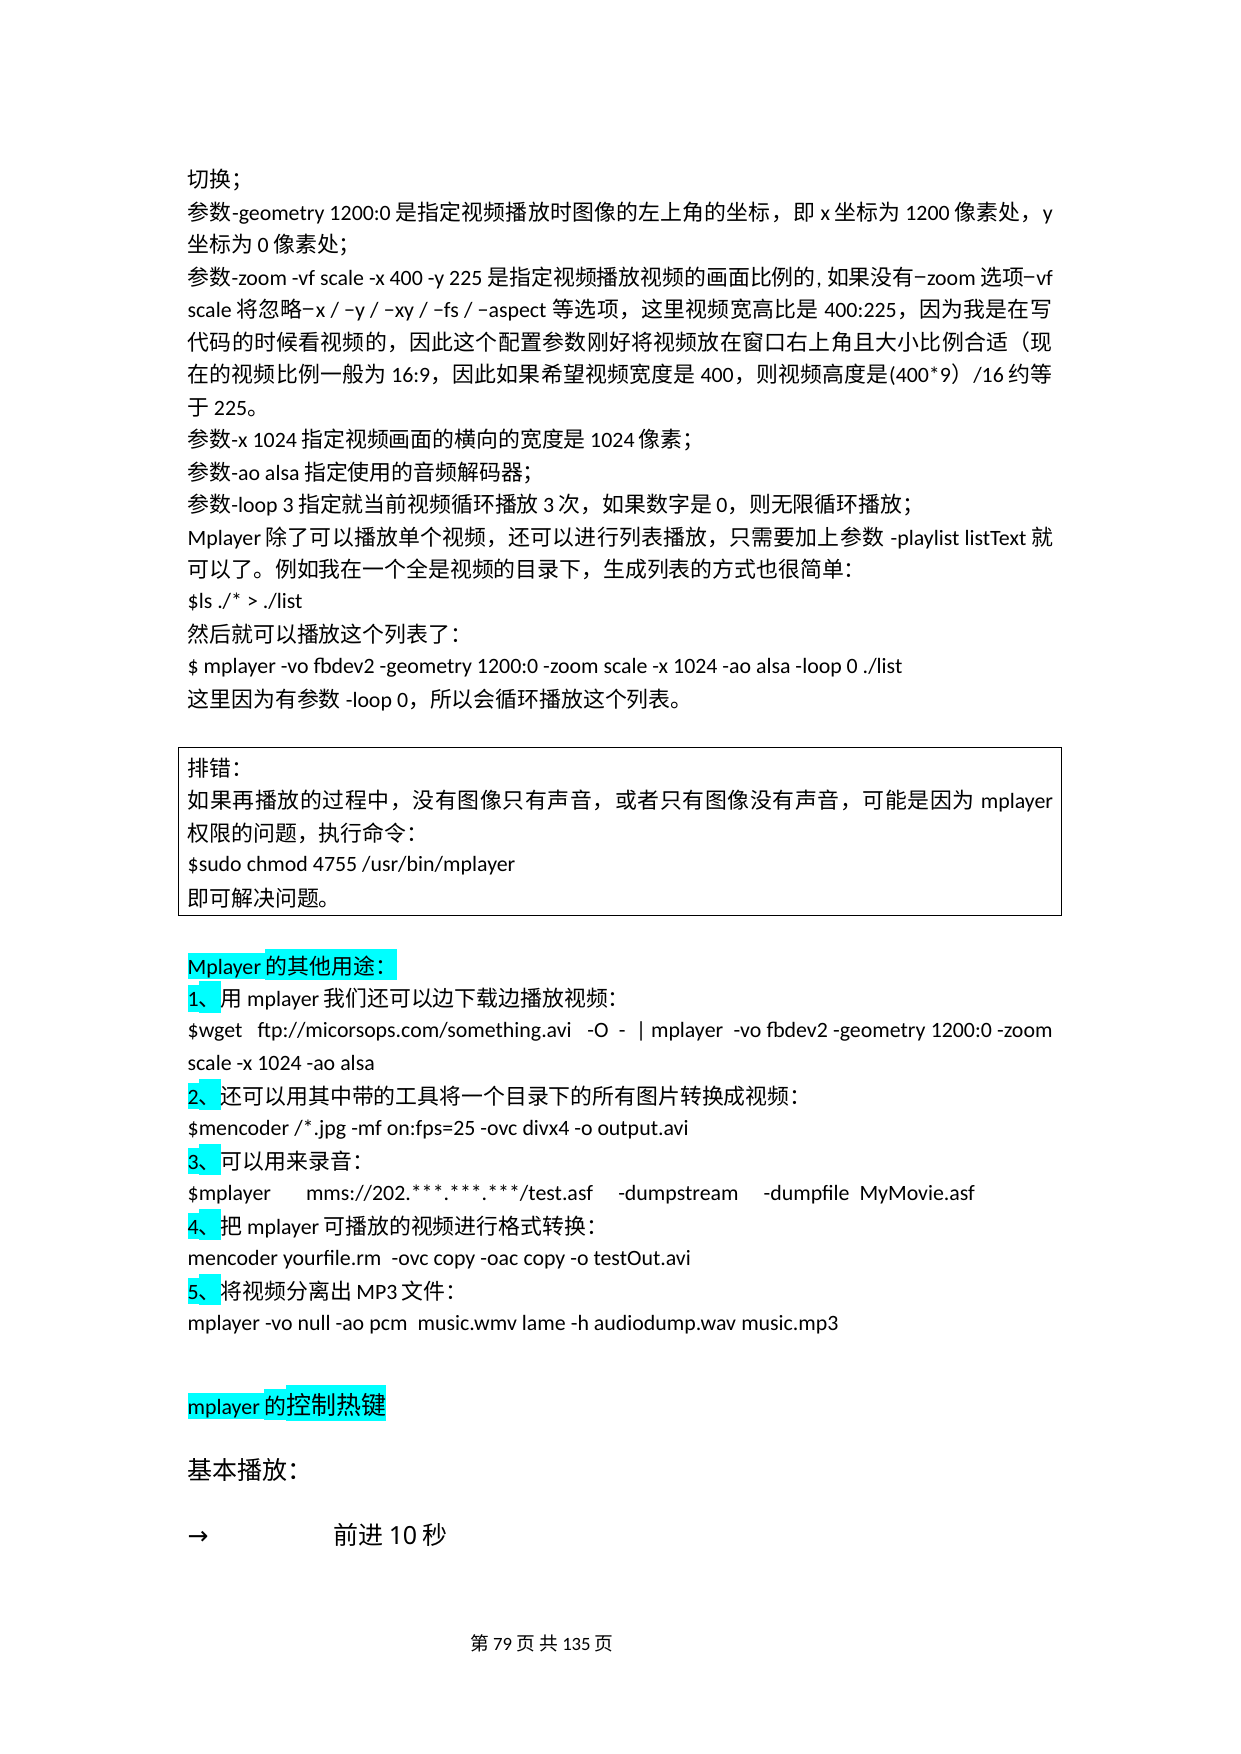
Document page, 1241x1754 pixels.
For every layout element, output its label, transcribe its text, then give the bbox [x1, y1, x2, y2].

text Mplayer除了可以播放单个视频，还可以进行列表播放，只需要加上参数 -playlist listText就可以了。例如我在一个全是视频的目录下，生成列表的方式也很简单： [187, 519, 1053, 584]
text 2、还可以用其中带的工具将一个目录下的所有图片转换成视频： [187, 1078, 1053, 1111]
text 3、可以用来录音： [187, 1143, 1053, 1176]
text 4、把mplayer可播放的视频进行格式转换： [187, 1208, 1053, 1241]
text 这里因为有参数 -loop 0，所以会循环播放这个列表。 [187, 682, 1053, 714]
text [187, 1436, 1053, 1566]
text 然后就可以播放这个列表了： [187, 617, 1053, 649]
text $mencoder /*.jpg -mf on:fps=25 -ovc divx4 -o output.avi [187, 1111, 1053, 1143]
text $ mplayer -vo fbdev2 -geometry 1200:0 -zoom scale -x 1024 -ao alsa -loop 0 ./list [187, 649, 1053, 682]
text 如果再播放的过程中，没有图像只有声音，或者只有图像没有声音，可能是因为mplayer权限的问题，执行命令： [187, 783, 1053, 848]
text $mplayer mms://202.***.***.***/test.asf -dumpstream -dumpfile MyMovie.asf [187, 1176, 1053, 1208]
text $sudo chmod 4755 /usr/bin/mplayer [187, 848, 1053, 877]
text 5、将视频分离出MP3文件： [187, 1273, 1053, 1306]
text Mplayer的其他用途： [187, 948, 1053, 981]
text 排错： [179, 748, 1061, 783]
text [187, 162, 1053, 194]
text 参数-ao alsa指定使用的音频解码器； [187, 454, 1053, 487]
text 参数-geometry 1200:0是指定视频播放时图像的左上角的坐标，即x坐标为1200像素处，y坐标为0像素处； [187, 194, 1053, 259]
text mencoder yourfile.rm -ovc copy -oac copy -o testOut.avi [187, 1241, 1053, 1273]
text 1、用mplayer我们还可以边下载边播放视频： [221, 981, 1053, 1013]
text 参数-x 1024指定视频画面的横向的宽度是1024像素； [187, 422, 1053, 454]
text 即可解决问题。 [179, 877, 1061, 915]
text 参数-zoom -vf scale -x 400 -y 225是指定视频播放视频的画面比例的, 如果没有−zoom选项−vf scale将忽略−x / −y / −xy / −fs / −aspect等选项，这里视频宽高比是400:225，因为我是在写代码的时候看视频的，因此这个配置参数刚好将视频放在窗口右上角且大小比例合适（现在的视频比例一般为16:9，因此如果希望视频宽度是400，则视频高度是(400*9）/16约等于225。 [187, 259, 1053, 422]
text $ls ./* > ./list [187, 584, 1053, 617]
text mplayer的控制热键 [187, 1371, 1053, 1436]
text $wget ftp://micorsops.com/something.avi -O - | mplayer -vo fbdev2 -geometry 1200:0 -zoom scale -x 1024 -ao alsa [187, 1013, 1053, 1078]
text mplayer -vo null -ao pcm music.wmv lame -h audiodump.wav music.mp3 [187, 1306, 1053, 1338]
text 参数-loop 3指定就当前视频循环播放3次，如果数字是0，则无限循环播放； [187, 487, 1053, 519]
